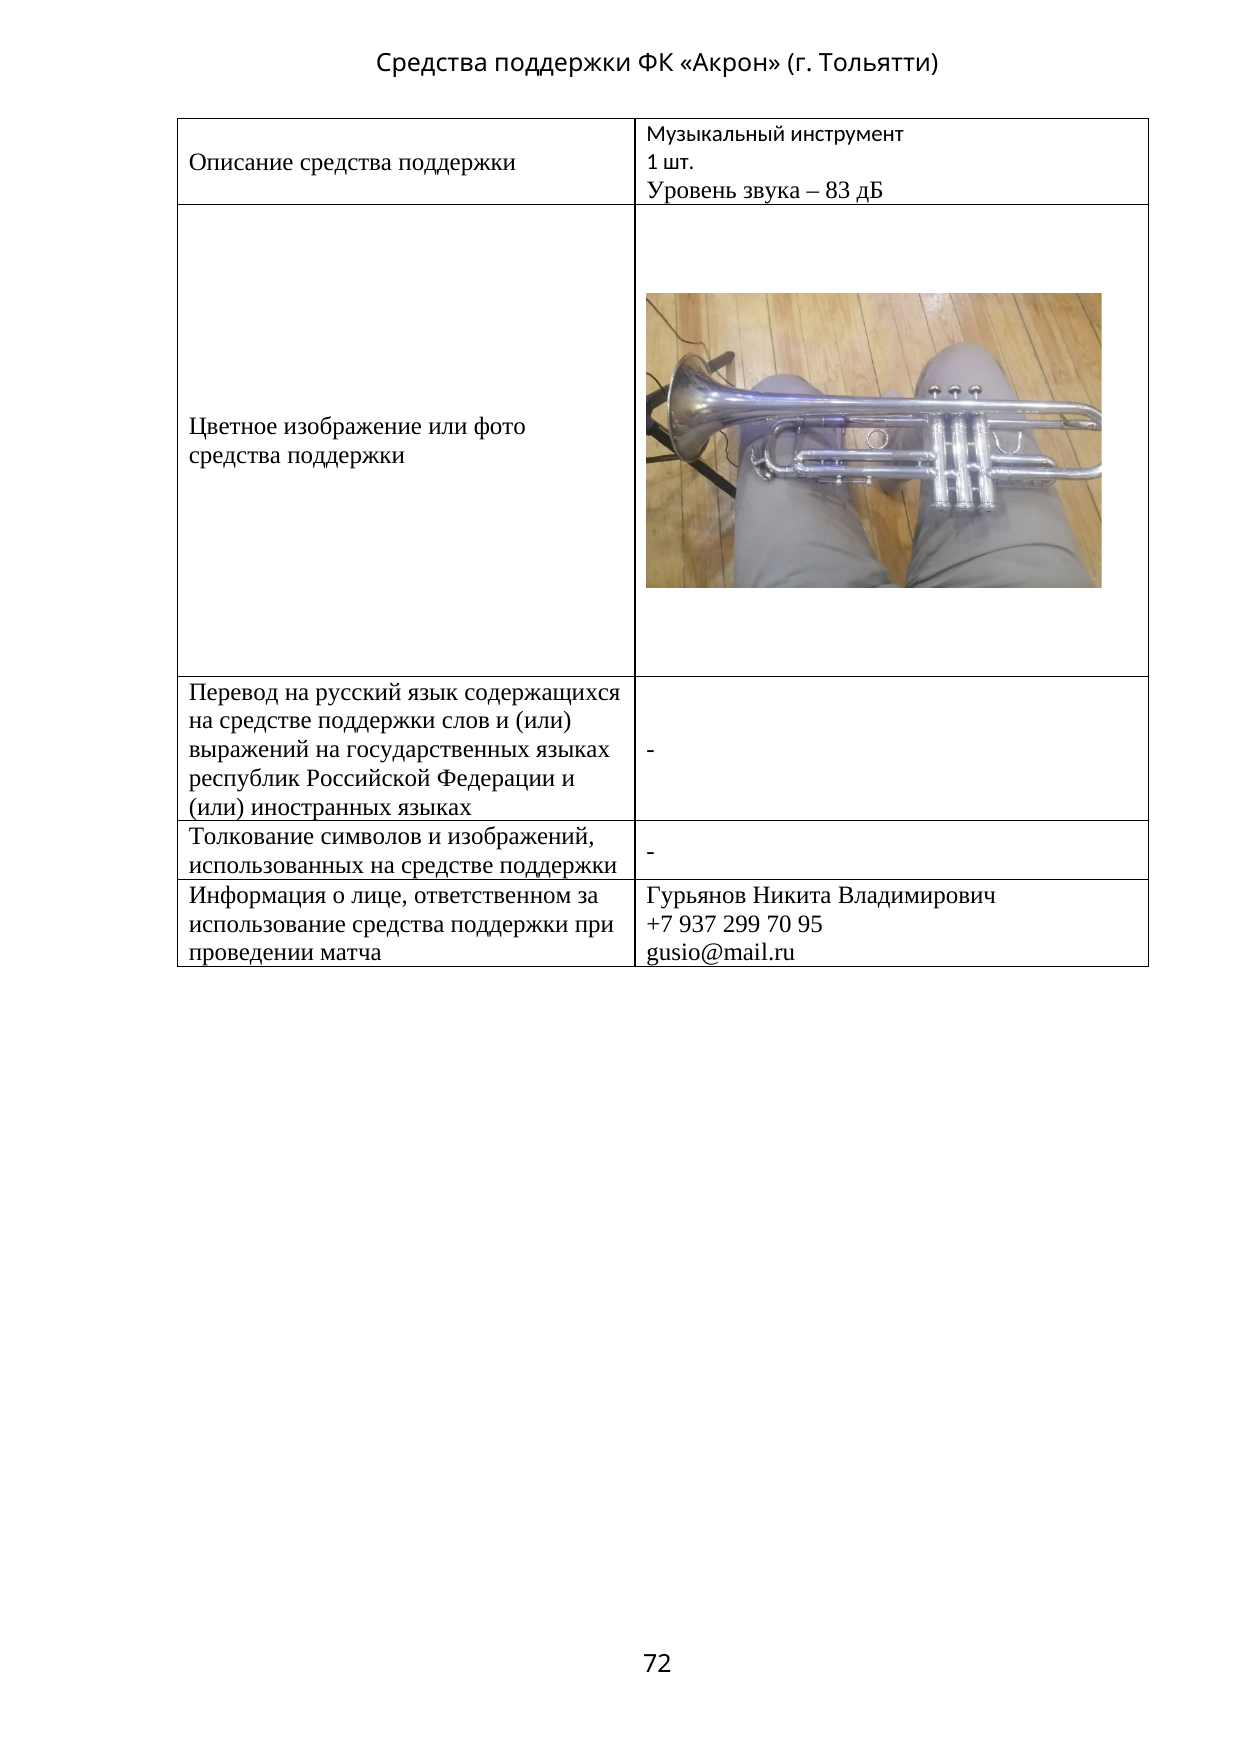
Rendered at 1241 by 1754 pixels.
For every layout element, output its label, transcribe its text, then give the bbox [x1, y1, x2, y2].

table_cell Перевод на русский язык содержащихся на средстве поддержки слов и (или) выражений на государственных языках республик Российской Федерации и (или) иностранных языках [178, 677, 634, 820]
table_cell Информация о лице, ответственном за использование средства поддержки при проведении матча [178, 880, 634, 966]
picture [646, 293, 1102, 588]
table_header Описание средства поддержки [178, 119, 634, 204]
table_cell Толкование символов и изображений, использованных на средстве поддержки [178, 821, 634, 879]
table_cell [636, 880, 1148, 966]
table_header Уровень звука – 83 дБ [636, 119, 1148, 204]
table_cell Цветное изображение или фото средства поддержки [178, 205, 634, 676]
